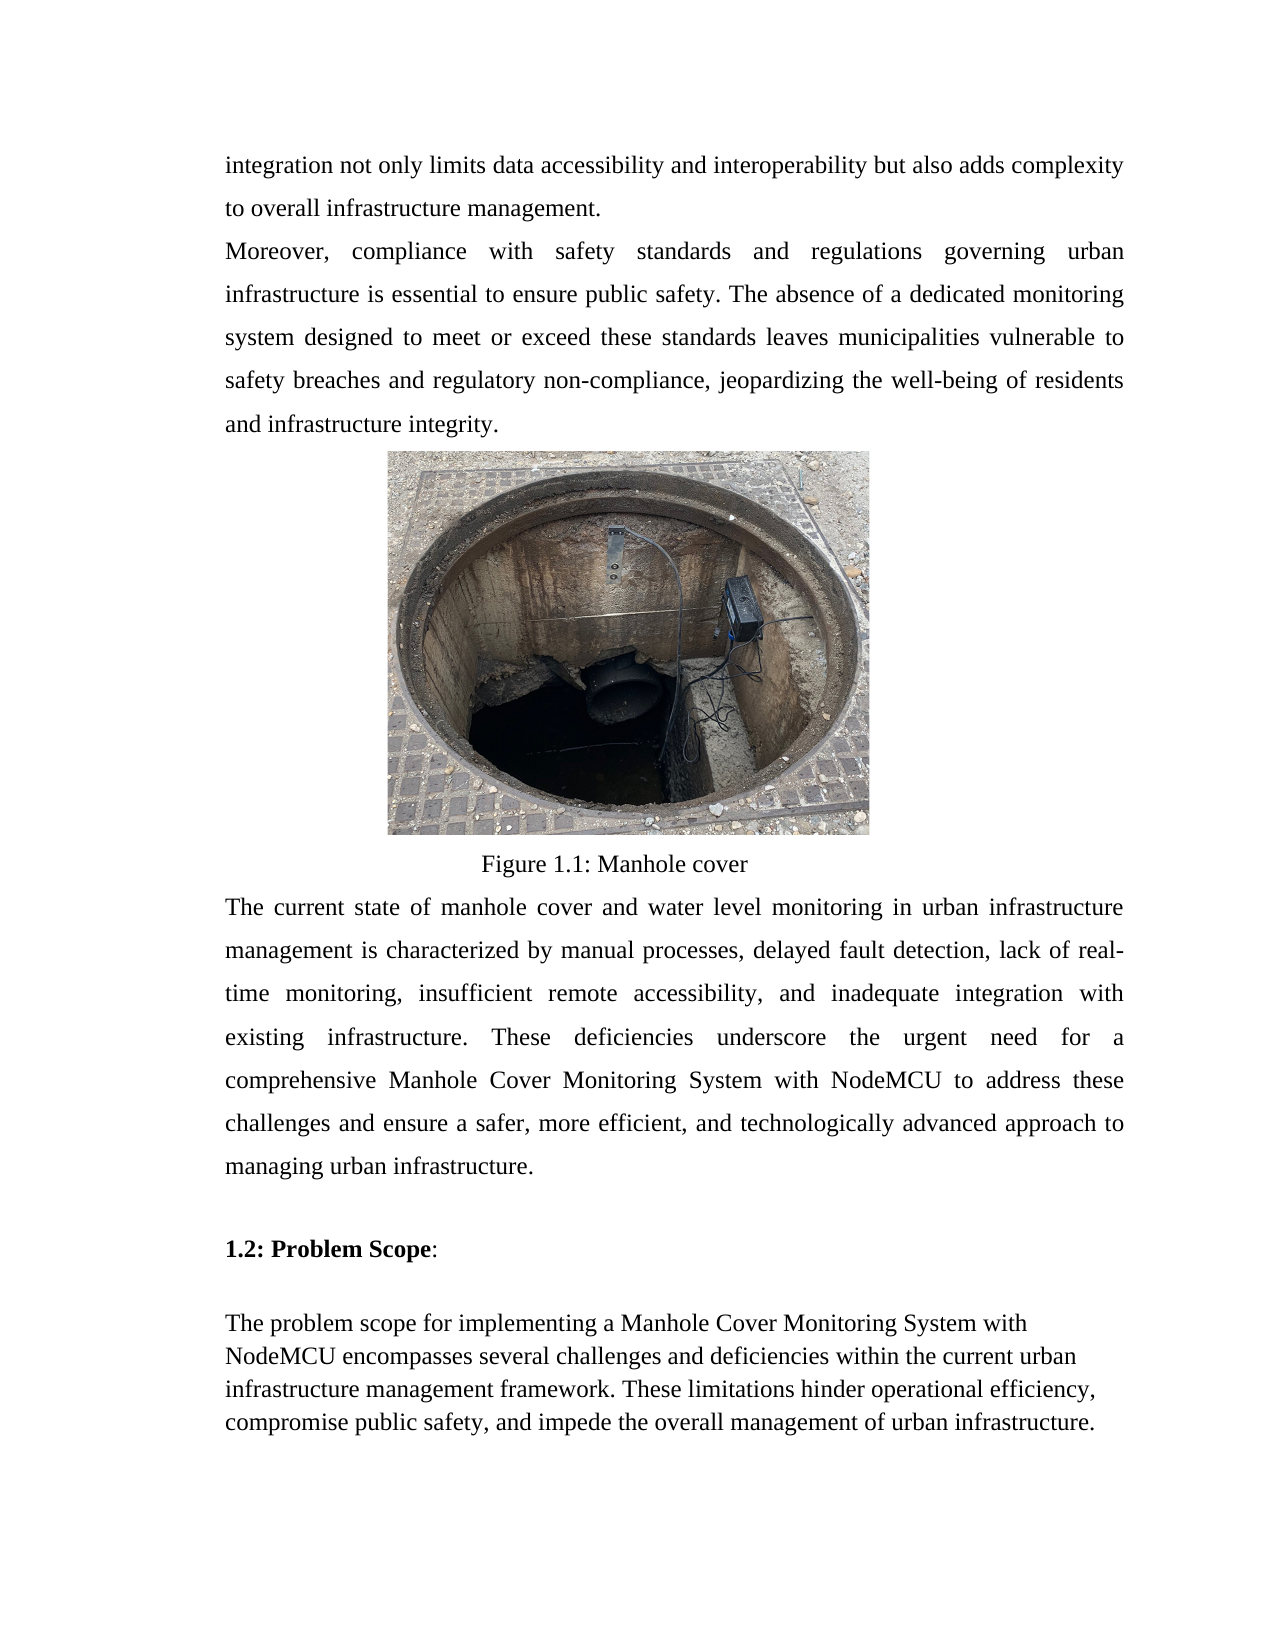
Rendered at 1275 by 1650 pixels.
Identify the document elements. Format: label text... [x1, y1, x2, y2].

text Figure 1.1: Manhole cover [225, 849, 1125, 878]
text The current state of manhole cover and water level monitoring in urban infrastructure management is characterized by manual processes, delayed fault detection, lack of real-time monitoring, insufficient remote accessibility, and inadequate integration with existing infrastructure. These deficiencies underscore the urgent need for a comprehensive Manhole Cover Monitoring System with NodeMCU to address these challenges and ensure a safer, more efficient, and technologically advanced approach to managing urban infrastructure. [225, 892, 1125, 1180]
subtitle 1.2: Problem Scope: [225, 1234, 1125, 1262]
text Moreover, compliance with safety standards and regulations governing urban infrastructure is essential to ensure public safety. The absence of a dedicated monitoring system designed to meet or exceed these standards leaves municipalities vulnerable to safety breaches and regulatory non-compliance, jeopardizing the well-being of residents and infrastructure integrity. [225, 236, 1125, 437]
picture [387, 451, 870, 835]
text The problem scope for implementing a Manhole Cover Monitoring System with NodeMCU encompasses several challenges and deficiencies within the current urban infrastructure management framework. These limitations hinder operational efficiency, compromise public safety, and impede the overall management of urban infrastructure. [225, 1308, 1125, 1436]
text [225, 150, 1125, 222]
